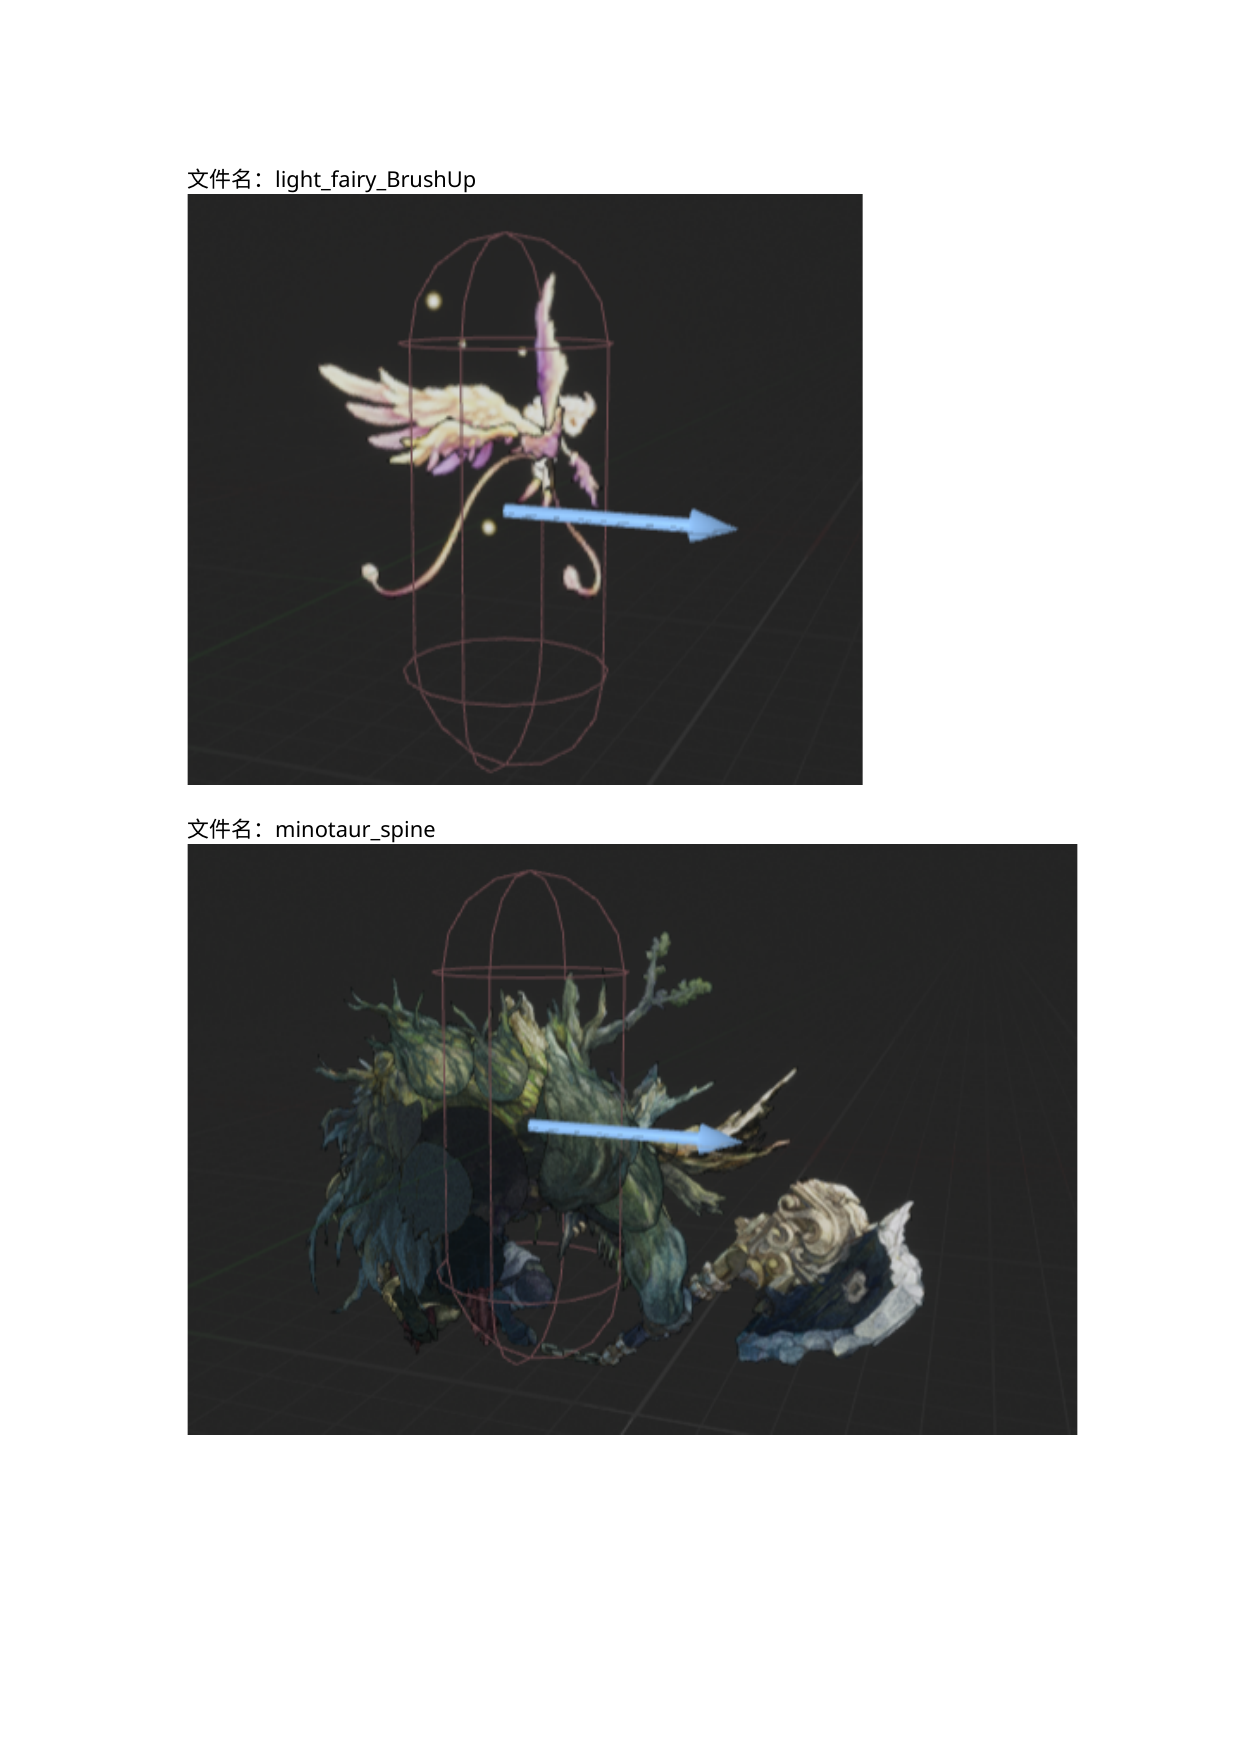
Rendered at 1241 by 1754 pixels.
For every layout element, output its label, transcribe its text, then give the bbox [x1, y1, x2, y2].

picture [187, 194, 863, 785]
picture [187, 844, 1078, 1435]
text 文件名：minotaur_spine [187, 812, 1053, 844]
text 文件名：light_fairy_BrushUp [187, 162, 1053, 194]
